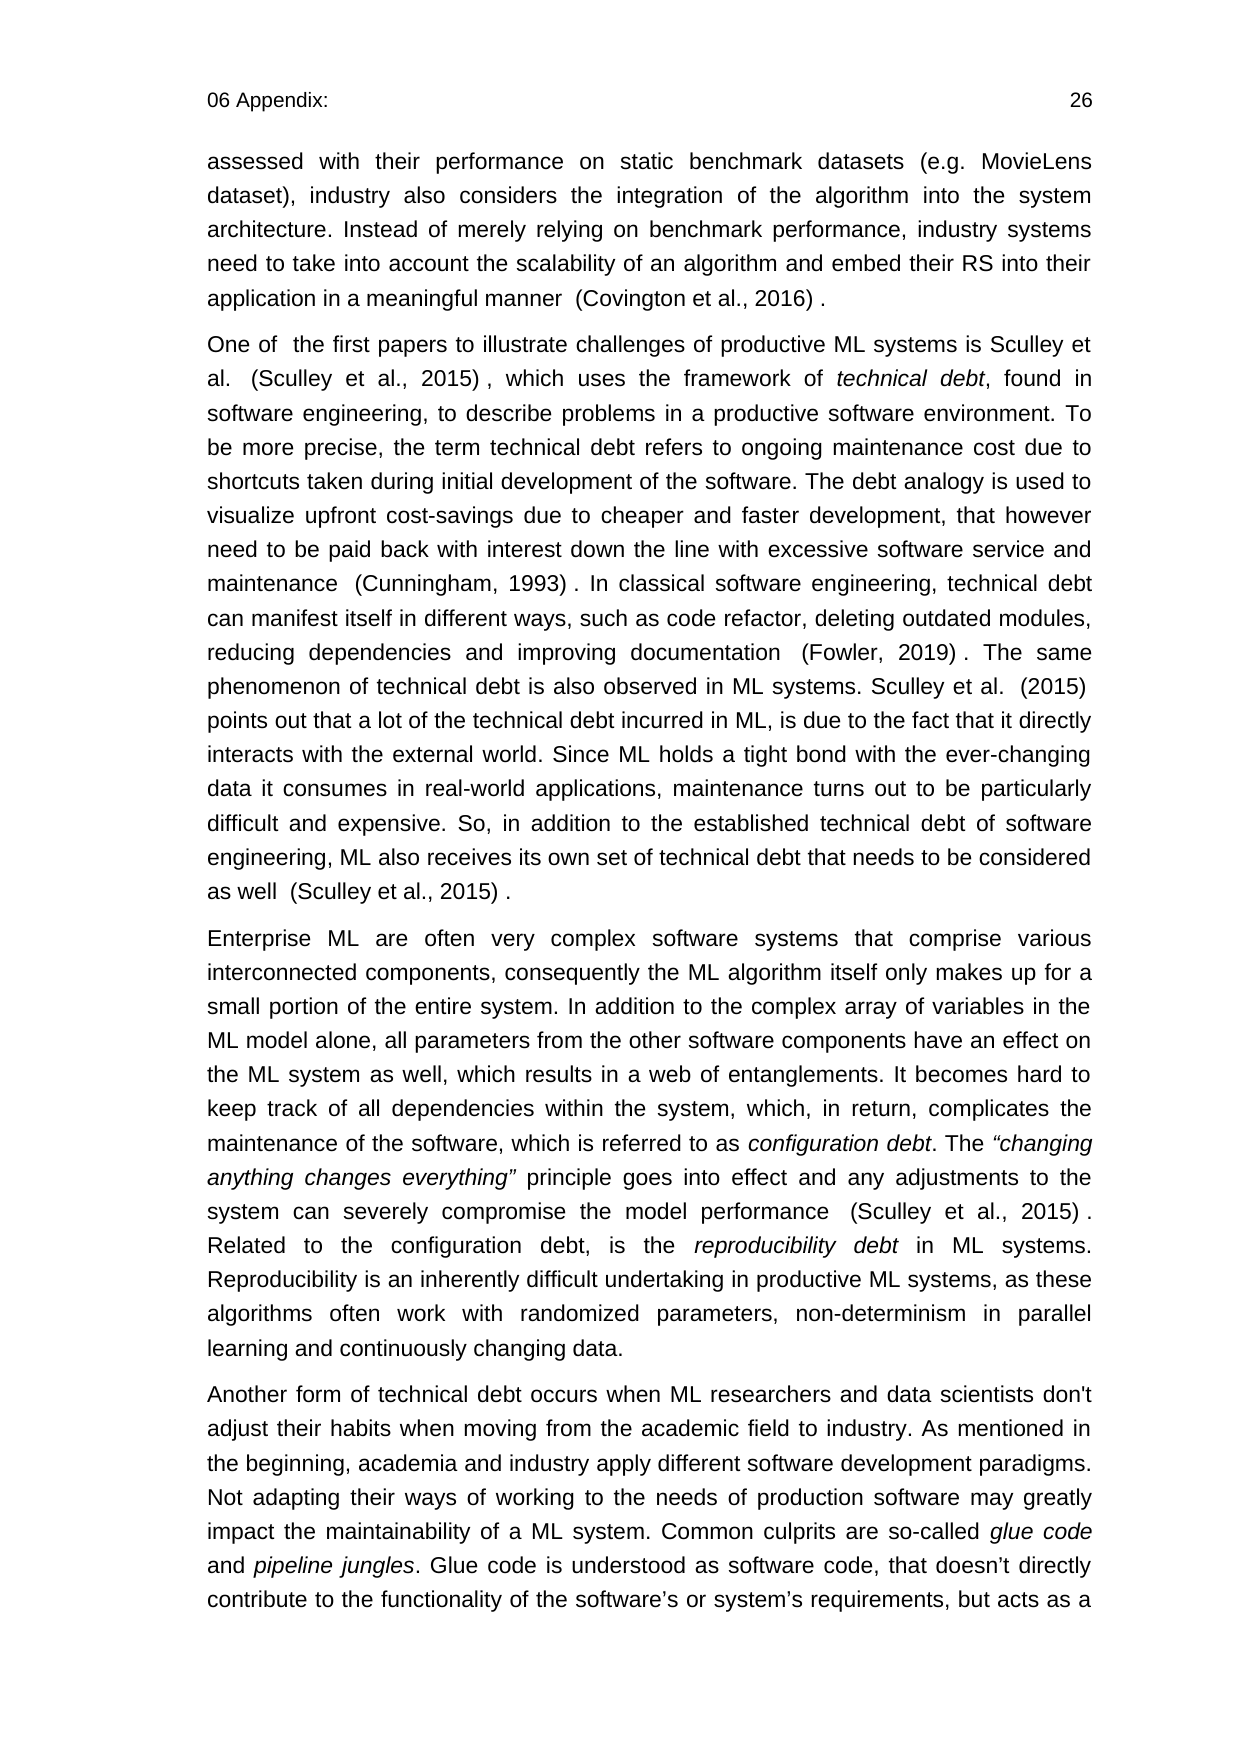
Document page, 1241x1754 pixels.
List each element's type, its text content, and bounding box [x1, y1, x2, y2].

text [207, 148, 1092, 311]
text Enterprise ML are often very complex software systems that comprise various interconnected components, consequently the ML algorithm itself only makes up for a small portion of the entire system. In addition to the complex array of variables in the ML model alone, all parameters from the other software components have an effect on the ML system as well, which results in a web of entanglements. It becomes hard to keep track of all dependencies within the system, which, in return, complicates the maintenance of the software, which is referred to as configuration debt. The “changing anything changes everything” principle goes into effect and any adjustments to the system can severely compromise the model performance . Related to the configuration debt, is the reproducibility debt in ML systems. Reproducibility is an inherently difficult undertaking in productive ML systems, as these algorithms often work with randomized parameters, non-determinism in parallel learning and continuously changing data. [207, 924, 1092, 1361]
text One of the first papers to illustrate challenges of productive ML systems is Sculley et al. , which uses the framework of technical debt, found in software engineering, to describe problems in a productive software environment. To be more precise, the term technical debt refers to ongoing maintenance cost due to shortcuts taken during initial development of the software. The debt analogy is used to visualize upfront cost-savings due to cheaper and faster development, that however need to be paid back with interest down the line with excessive software service and maintenance . In classical software engineering, technical debt can manifest itself in different ways, such as code refactor, deleting outdated modules, reducing dependencies and improving documentation . The same phenomenon of technical debt is also observed in ML systems. Sculley et al. points out that a lot of the technical debt incurred in ML, is due to the fact that it directly interacts with the external world. Since ML holds a tight bond with the ever-changing data it consumes in real-world applications, maintenance turns out to be particularly difficult and expensive. So, in addition to the established technical debt of software engineering, ML also receives its own set of technical debt that needs to be considered as well . [207, 331, 1092, 904]
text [207, 1381, 1092, 1613]
